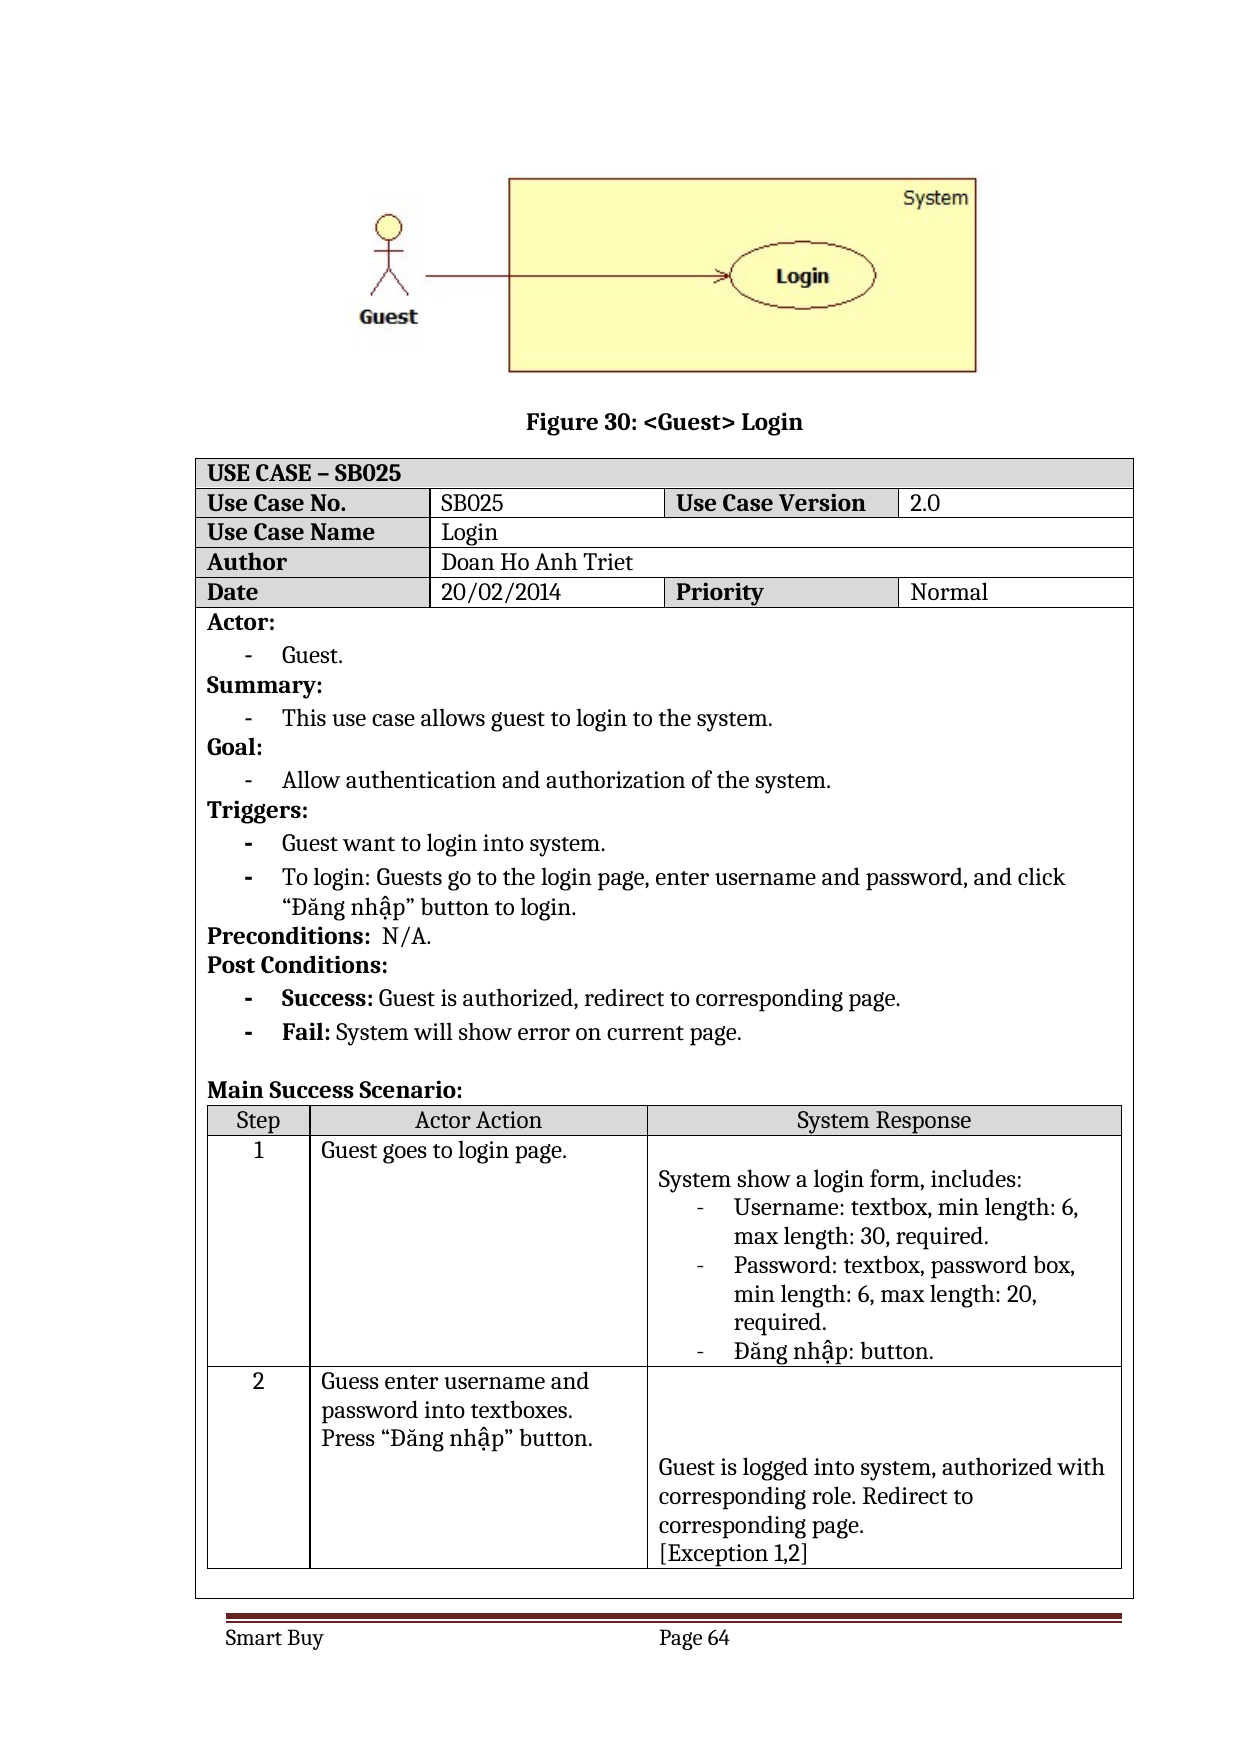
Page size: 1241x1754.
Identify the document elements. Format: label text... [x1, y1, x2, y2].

table_cell Author [196, 548, 429, 577]
table_cell Use Case No. [196, 489, 429, 517]
table_cell Normal [899, 578, 1133, 607]
picture [321, 147, 1008, 404]
table_cell 2.0 [899, 489, 1133, 517]
table_cell Use Case Name [196, 518, 429, 547]
table_cell Login [431, 518, 1133, 547]
table_cell Use Case Version [665, 489, 898, 517]
table_cell Date [196, 578, 429, 607]
table_header USE CASE – SB025 [196, 459, 1133, 487]
text Figure 30: <Guest> Login [207, 408, 1122, 437]
table_cell Priority [665, 578, 898, 607]
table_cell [196, 608, 1133, 1598]
table_cell 20/02/2014 [431, 578, 664, 607]
table_cell SB025 [431, 489, 664, 517]
table_cell Doan Ho Anh Triet [431, 548, 1133, 577]
